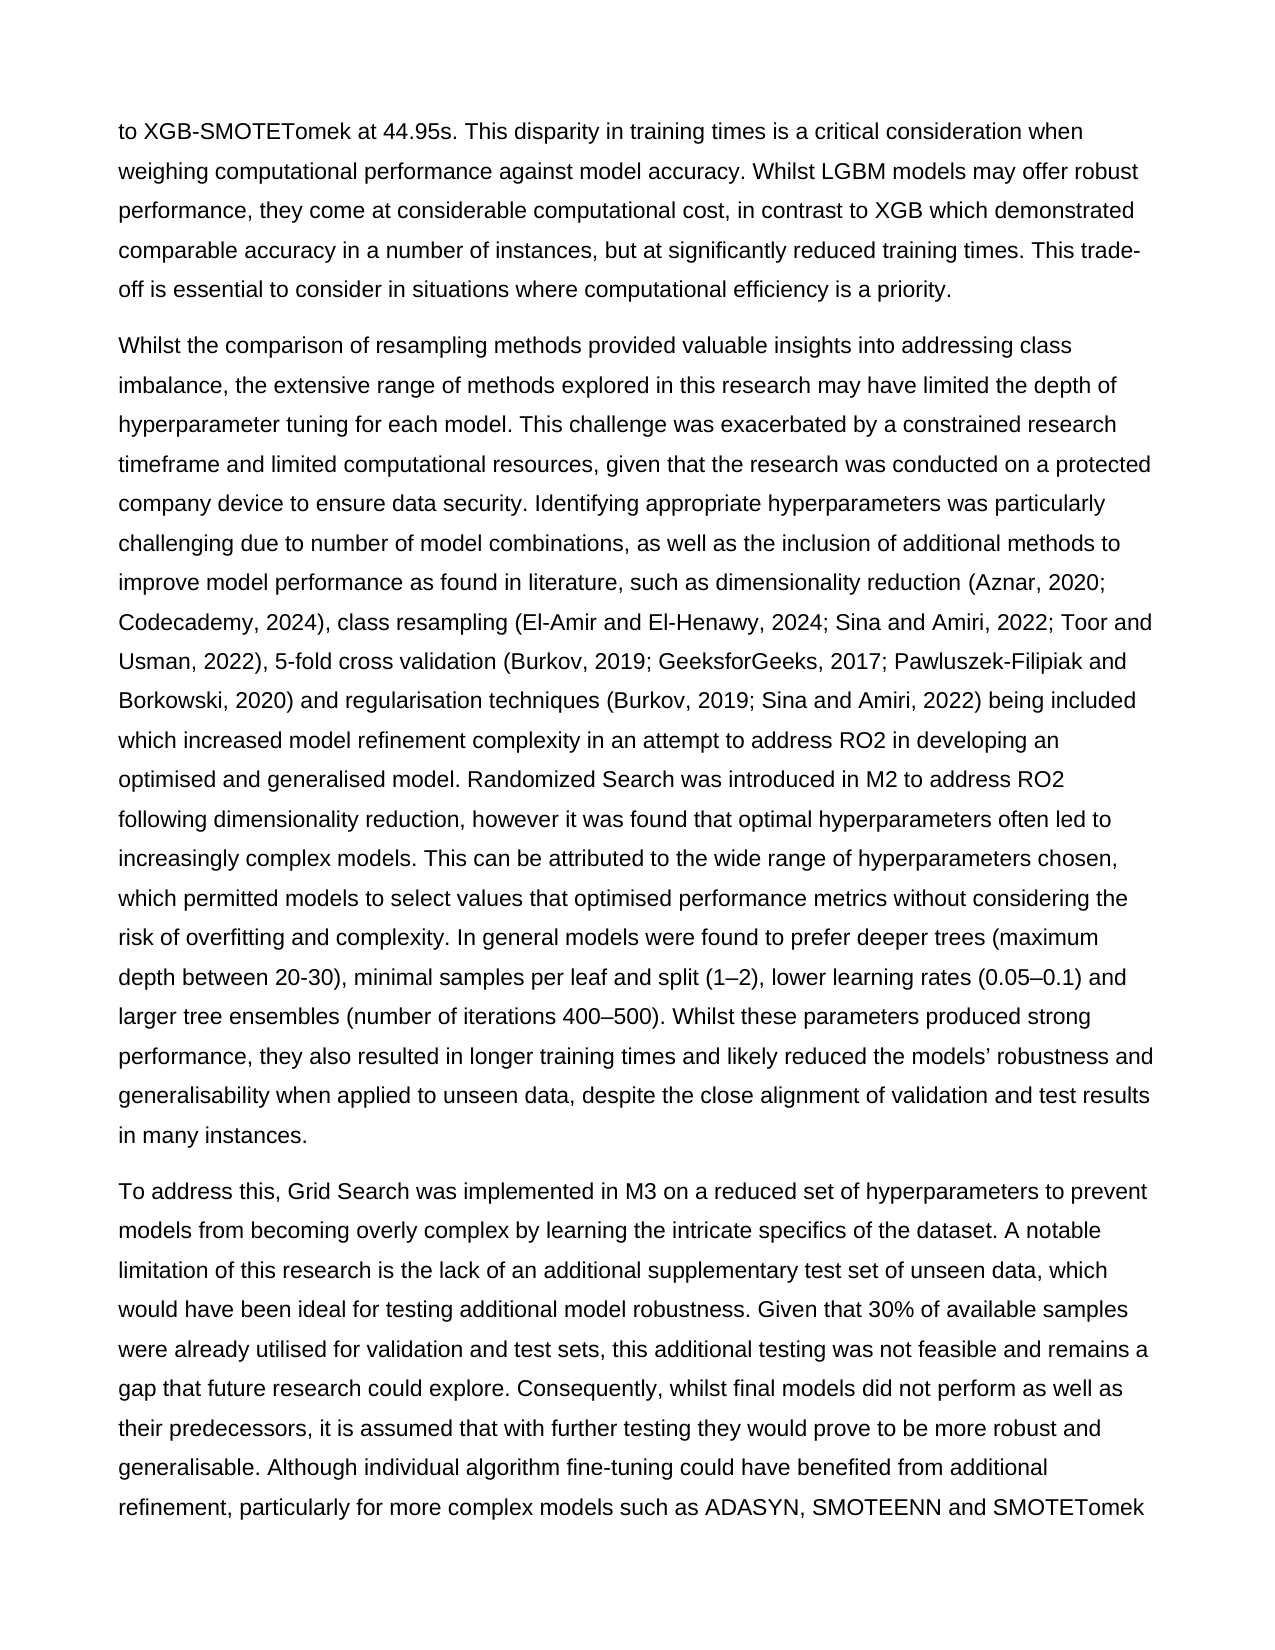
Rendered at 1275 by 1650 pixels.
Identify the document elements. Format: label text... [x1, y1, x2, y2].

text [118, 1178, 1157, 1520]
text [118, 118, 1157, 302]
text Whilst the comparison of resampling methods provided valuable insights into addressing class imbalance, the extensive range of methods explored in this research may have limited the depth of hyperparameter tuning for each model. This challenge was exacerbated by a constrained research timeframe and limited computational resources, given that the research was conducted on a protected company device to ensure data security. Identifying appropriate hyperparameters was particularly challenging due to number of model combinations, as well as the inclusion of additional methods to improve model performance as found in literature, such as dimensionality reduction (Aznar, 2020; Codecademy, 2024), class resampling (El-Amir and El-Henawy, 2024; Sina and Amiri, 2022; Toor and Usman, 2022), 5-fold cross validation (Burkov, 2019; GeeksforGeeks, 2017; Pawluszek-Filipiak and Borkowski, 2020) and regularisation techniques (Burkov, 2019; Sina and Amiri, 2022) being included which increased model refinement complexity in an attempt to address RO2 in developing an optimised and generalised model. Randomized Search was introduced in M2 to address RO2 following dimensionality reduction, however it was found that optimal hyperparameters often led to increasingly complex models. This can be attributed to the wide range of hyperparameters chosen, which permitted models to select values that optimised performance metrics without considering the risk of overfitting and complexity. In general models were found to prefer deeper trees (maximum depth between 20-30), minimal samples per leaf and split (1–2), lower learning rates (0.05–0.1) and larger tree ensembles (number of iterations 400–500). Whilst these parameters produced strong performance, they also resulted in longer training times and likely reduced the models’ robustness and generalisability when applied to unseen data, despite the close alignment of validation and test results in many instances. [118, 332, 1157, 1148]
